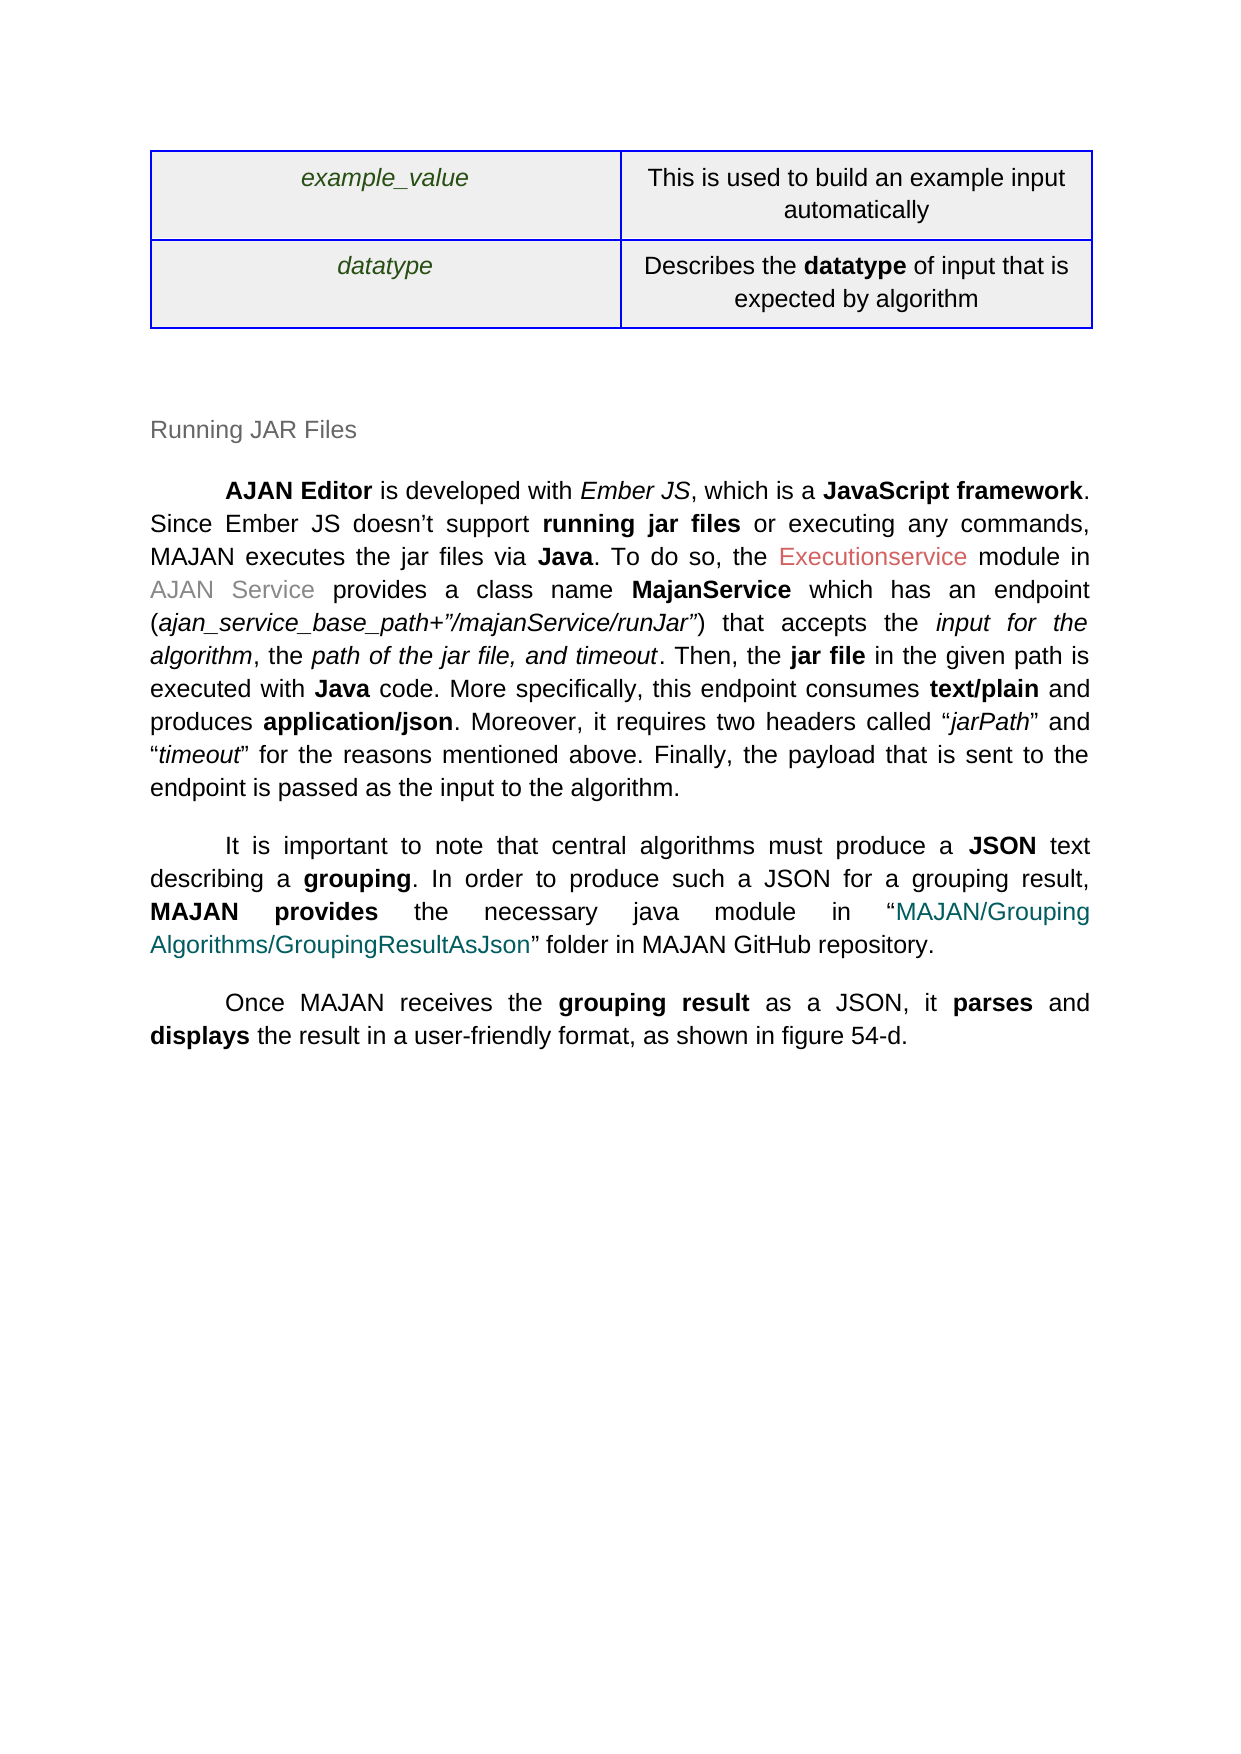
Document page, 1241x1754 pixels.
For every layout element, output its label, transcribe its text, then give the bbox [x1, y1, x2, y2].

table_cell This is used to build an example input automatically [622, 152, 1091, 238]
text Once MAJAN receives the grouping result as a JSON, it parses and displays the result in a user-friendly format, as shown in figure 54-d. [150, 988, 1090, 1050]
text AJAN Editor is developed with Ember JS, which is a JavaScript framework. Since Ember JS doesn’t support running jar files or executing any commands, MAJAN executes the jar files via Java. To do so, the Executionservice module in AJAN Service provides a class name MajanService which has an endpoint (ajan_service_base_path+”/majanService/runJar”) that accepts the input for the algorithm, the path of the jar file, and timeout. Then, the jar file in the given path is executed with Java code. More specifically, this endpoint consumes text/plain and produces application/json. Moreover, it requires two headers called “jarPath” and “timeout” for the reasons mentioned above. Finally, the payload that is sent to the endpoint is passed as the input to the algorithm. [150, 476, 1090, 802]
table_cell datatype [152, 241, 620, 327]
text It is important to note that central algorithms must produce a JSON text describing a grouping. In order to produce such a JSON for a grouping result, MAJAN provides the necessary java module in “MAJAN/Grouping Algorithms/GroupingResultAsJson” folder in MAJAN GitHub repository. [150, 831, 1090, 959]
subtitle Running JAR Files [150, 415, 1090, 444]
table_cell example_value [152, 152, 620, 238]
table_cell Describes the datatype of input that is expected by algorithm [622, 241, 1091, 327]
